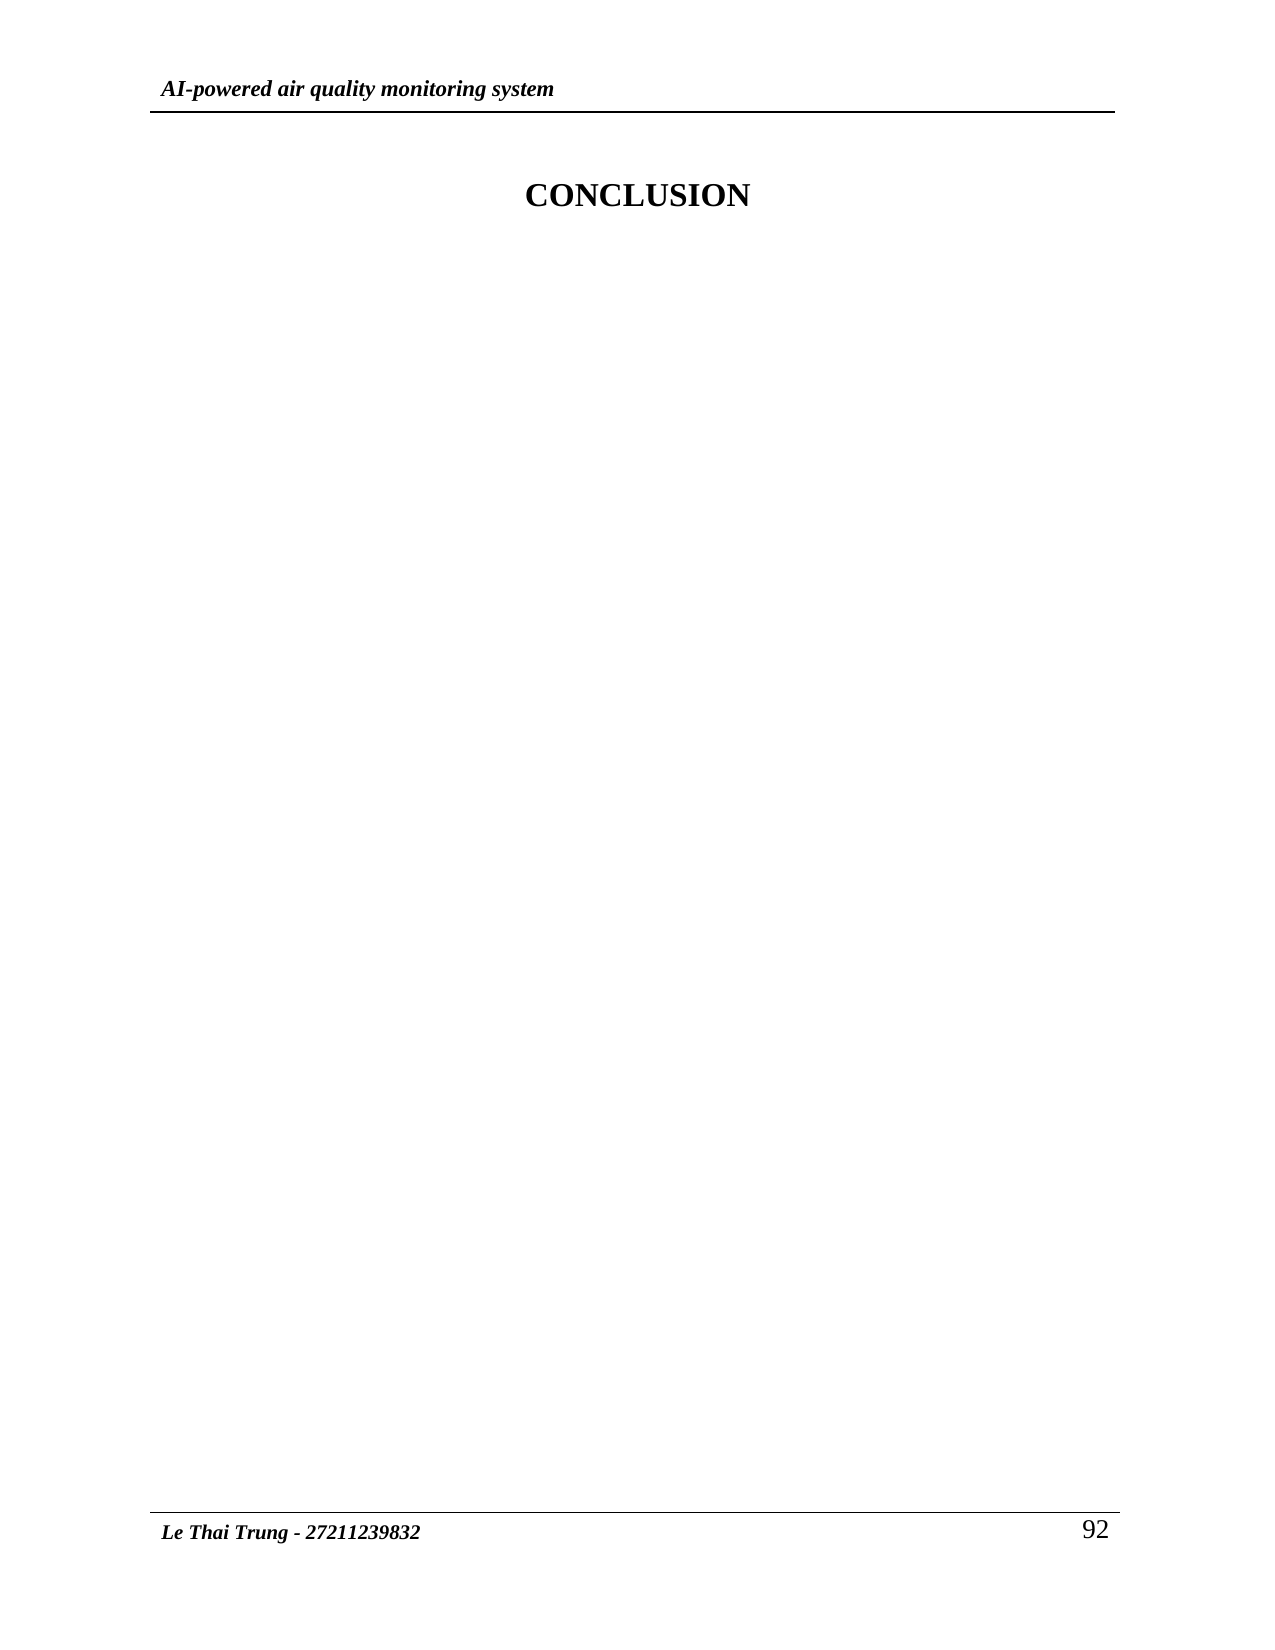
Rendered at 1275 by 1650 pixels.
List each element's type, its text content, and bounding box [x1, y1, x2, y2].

text CONCLUSION [150, 175, 1125, 213]
